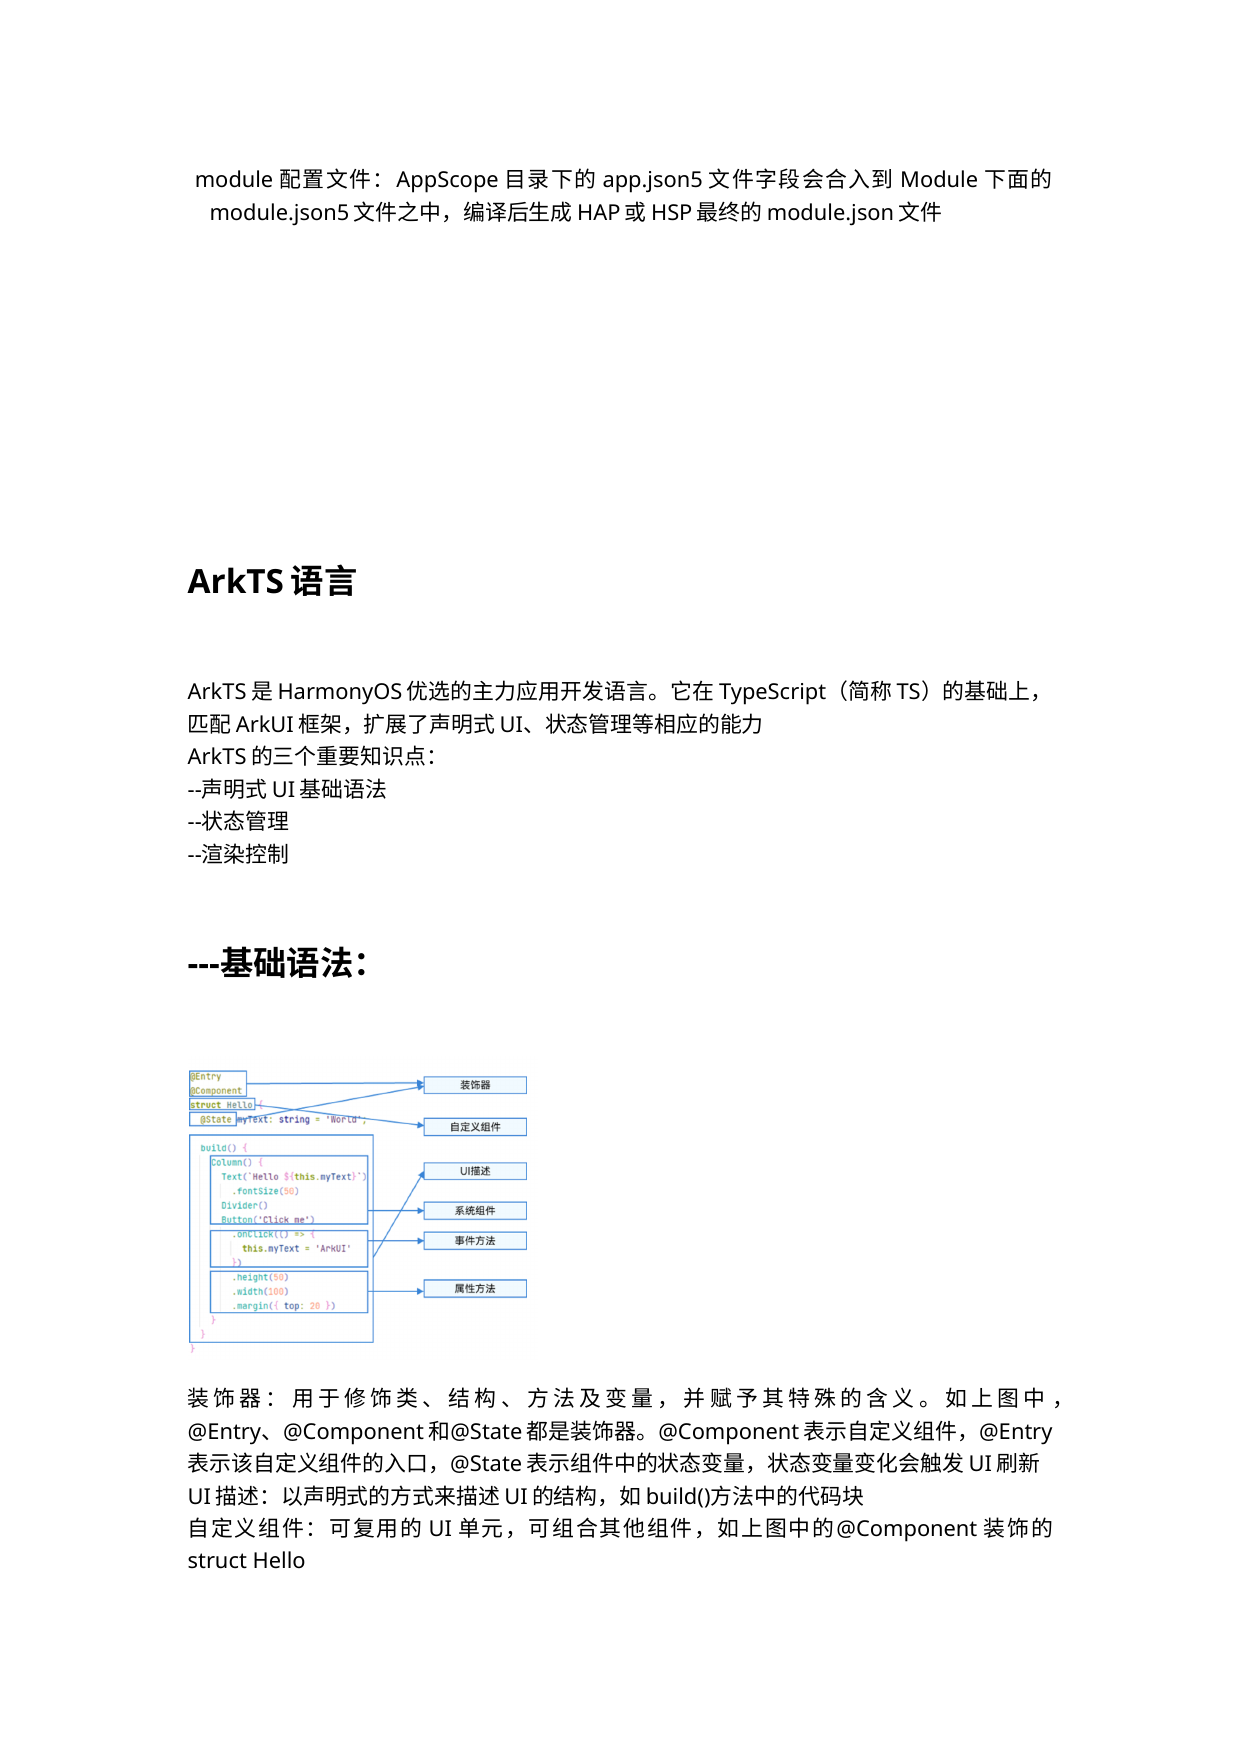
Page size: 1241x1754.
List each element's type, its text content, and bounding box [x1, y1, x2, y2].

picture [187, 1056, 539, 1360]
text module配置文件：AppScope目录下的app.json5文件字段会合入到Module下面的module.json5文件之中，编译后生成HAP或HSP最终的module.json文件 [187, 162, 1053, 227]
subtitle ArkTS语言 [187, 547, 1053, 612]
text UI描述：以声明式的方式来描述UI的结构，如build()方法中的代码块 [187, 1478, 1053, 1511]
text --声明式UI基础语法 [187, 771, 1053, 804]
text ArkTS的三个重要知识点： [187, 739, 1053, 771]
text --状态管理 [187, 804, 1053, 836]
text --渲染控制 [187, 836, 1053, 869]
text 自定义组件：可复用的UI单元，可组合其他组件，如上图中的@Component装饰的struct Hello [187, 1511, 1053, 1576]
text 装饰器：用于修饰类、结构、方法及变量，并赋予其特殊的含义。如上图中，@Entry、@Component和@State都是装饰器。@Component表示自定义组件，@Entry表示该自定义组件的入口，@State表示组件中的状态变量，状态变量变化会触发UI刷新 [187, 1381, 1053, 1478]
subtitle ---基础语法： [187, 928, 1053, 993]
text ArkTS是HarmonyOS优选的主力应用开发语言。它在TypeScript（简称TS）的基础上，匹配ArkUI框架，扩展了声明式UI、状态管理等相应的能力 [187, 674, 1053, 739]
